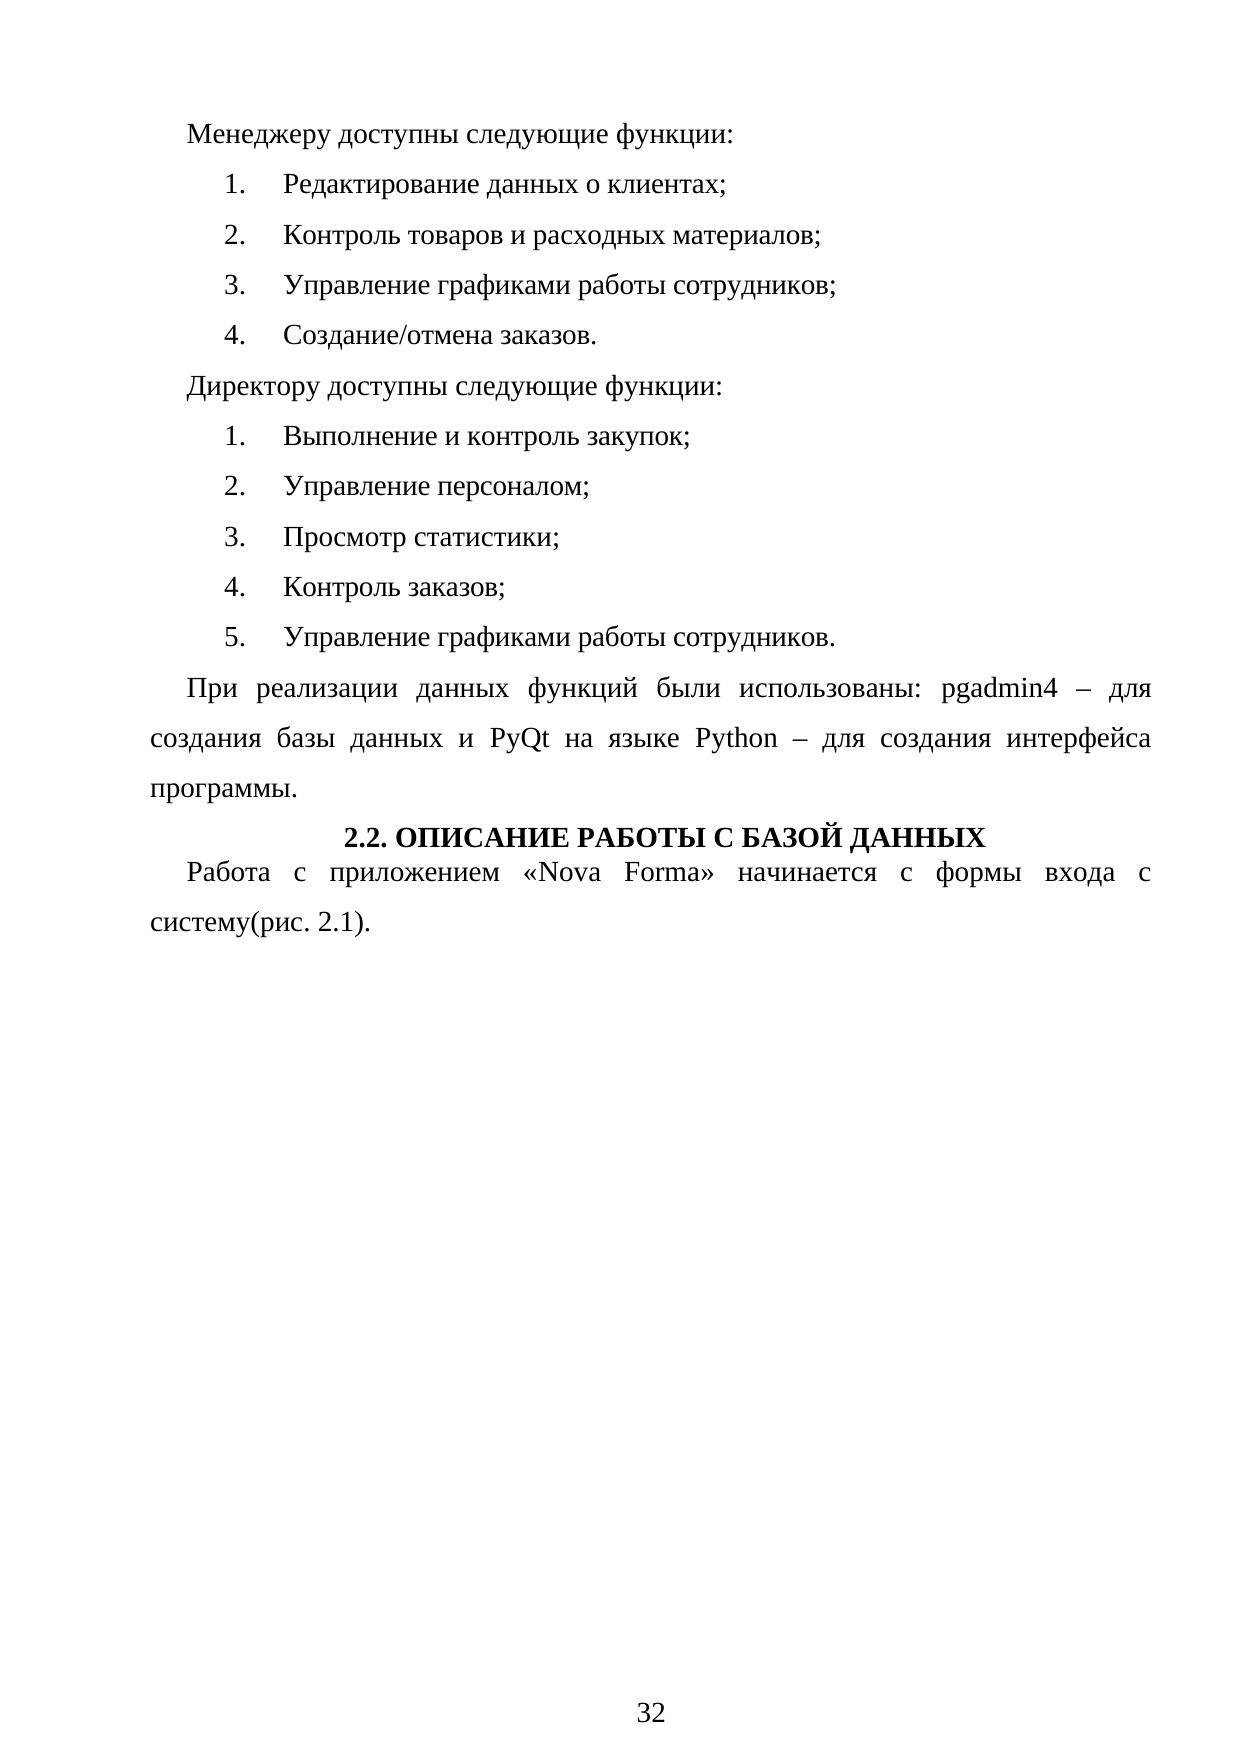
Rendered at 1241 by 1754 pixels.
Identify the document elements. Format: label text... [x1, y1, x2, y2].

list Создание/отмена заказов. [150, 317, 1152, 351]
text Работа с приложением «Nova Forma» начинается с формы входа с систему(рис. 2.1). [150, 854, 1152, 938]
text При реализации данных функций были использованы: pgadmin4 – для создания базы данных и PyQt на языке Python – для создания интерфейса программы. [150, 670, 1152, 804]
list Контроль товаров и расходных материалов; [150, 217, 1152, 250]
list Управление персоналом; [150, 468, 1152, 502]
list Контроль заказов; [150, 569, 1152, 603]
text Директору доступны следующие функции: [150, 368, 1152, 401]
list Управление графиками работы сотрудников; [150, 267, 1152, 301]
list Редактирование данных о клиентах; [150, 167, 1152, 200]
text Менеджеру доступны следующие функции: [150, 116, 1152, 150]
list Просмотр статистики; [150, 519, 1152, 552]
list Управление графиками работы сотрудников. [150, 619, 1152, 653]
text 2.2. ОПИСАНИЕ РАБОТЫ С БАЗОЙ ДАННЫХ [344, 821, 1152, 854]
list Выполнение и контроль закупок; [150, 418, 1152, 452]
